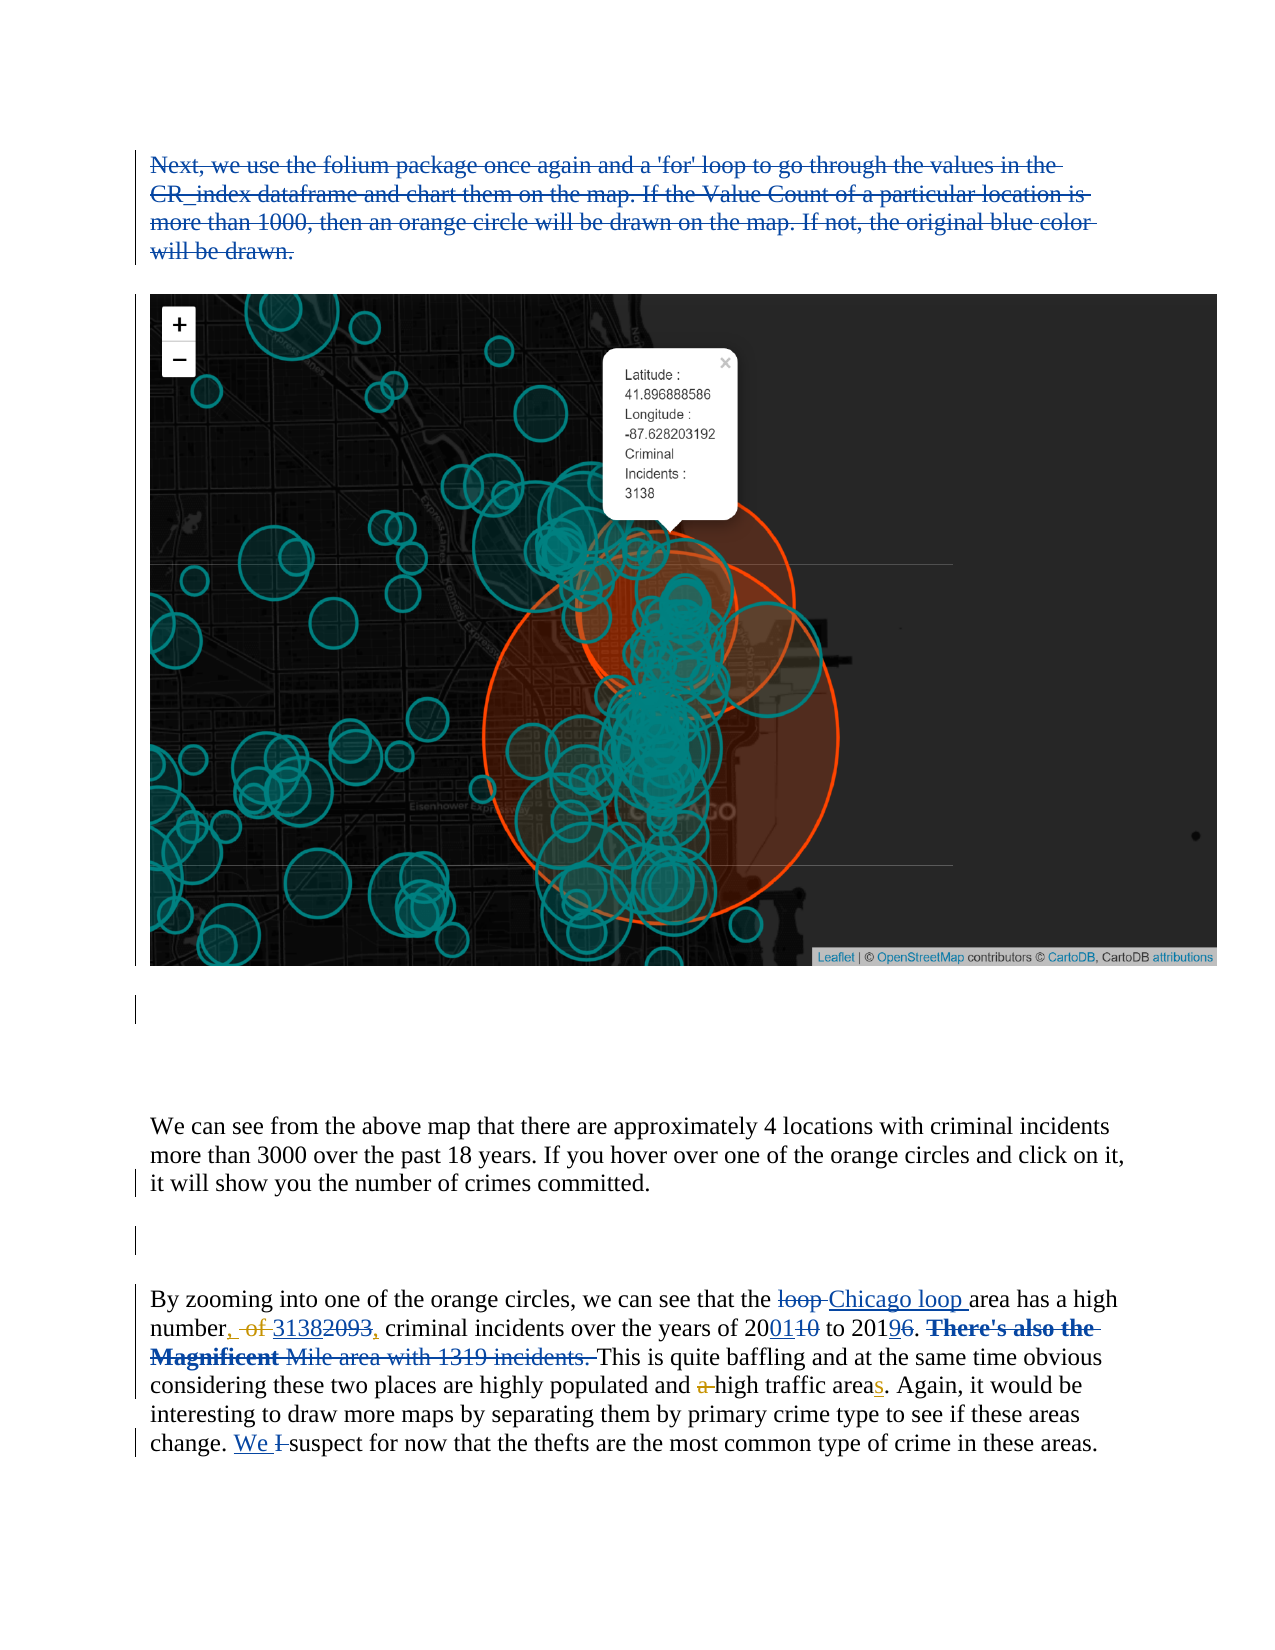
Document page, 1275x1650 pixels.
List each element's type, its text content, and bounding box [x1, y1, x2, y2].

text By zooming into one of the orange circles, we can see that the area has a high number criminal incidents over the years of 20 to 201. This is quite baffling and at the same time obvious considering these two places are highly populated and high traffic area. Again, it would be interesting to draw more maps by separating them by primary crime type to see if these areas change. suspect for now that the thefts are the most common type of crime in these areas. [150, 1284, 1125, 1457]
picture [150, 294, 1217, 966]
text We can see from the above map that there are approximately 4 locations with criminal incidents more than 3000 over the past 18 years. If you hover over one of the orange circles and click on it, it will show you the number of crimes committed. [150, 1111, 1125, 1197]
